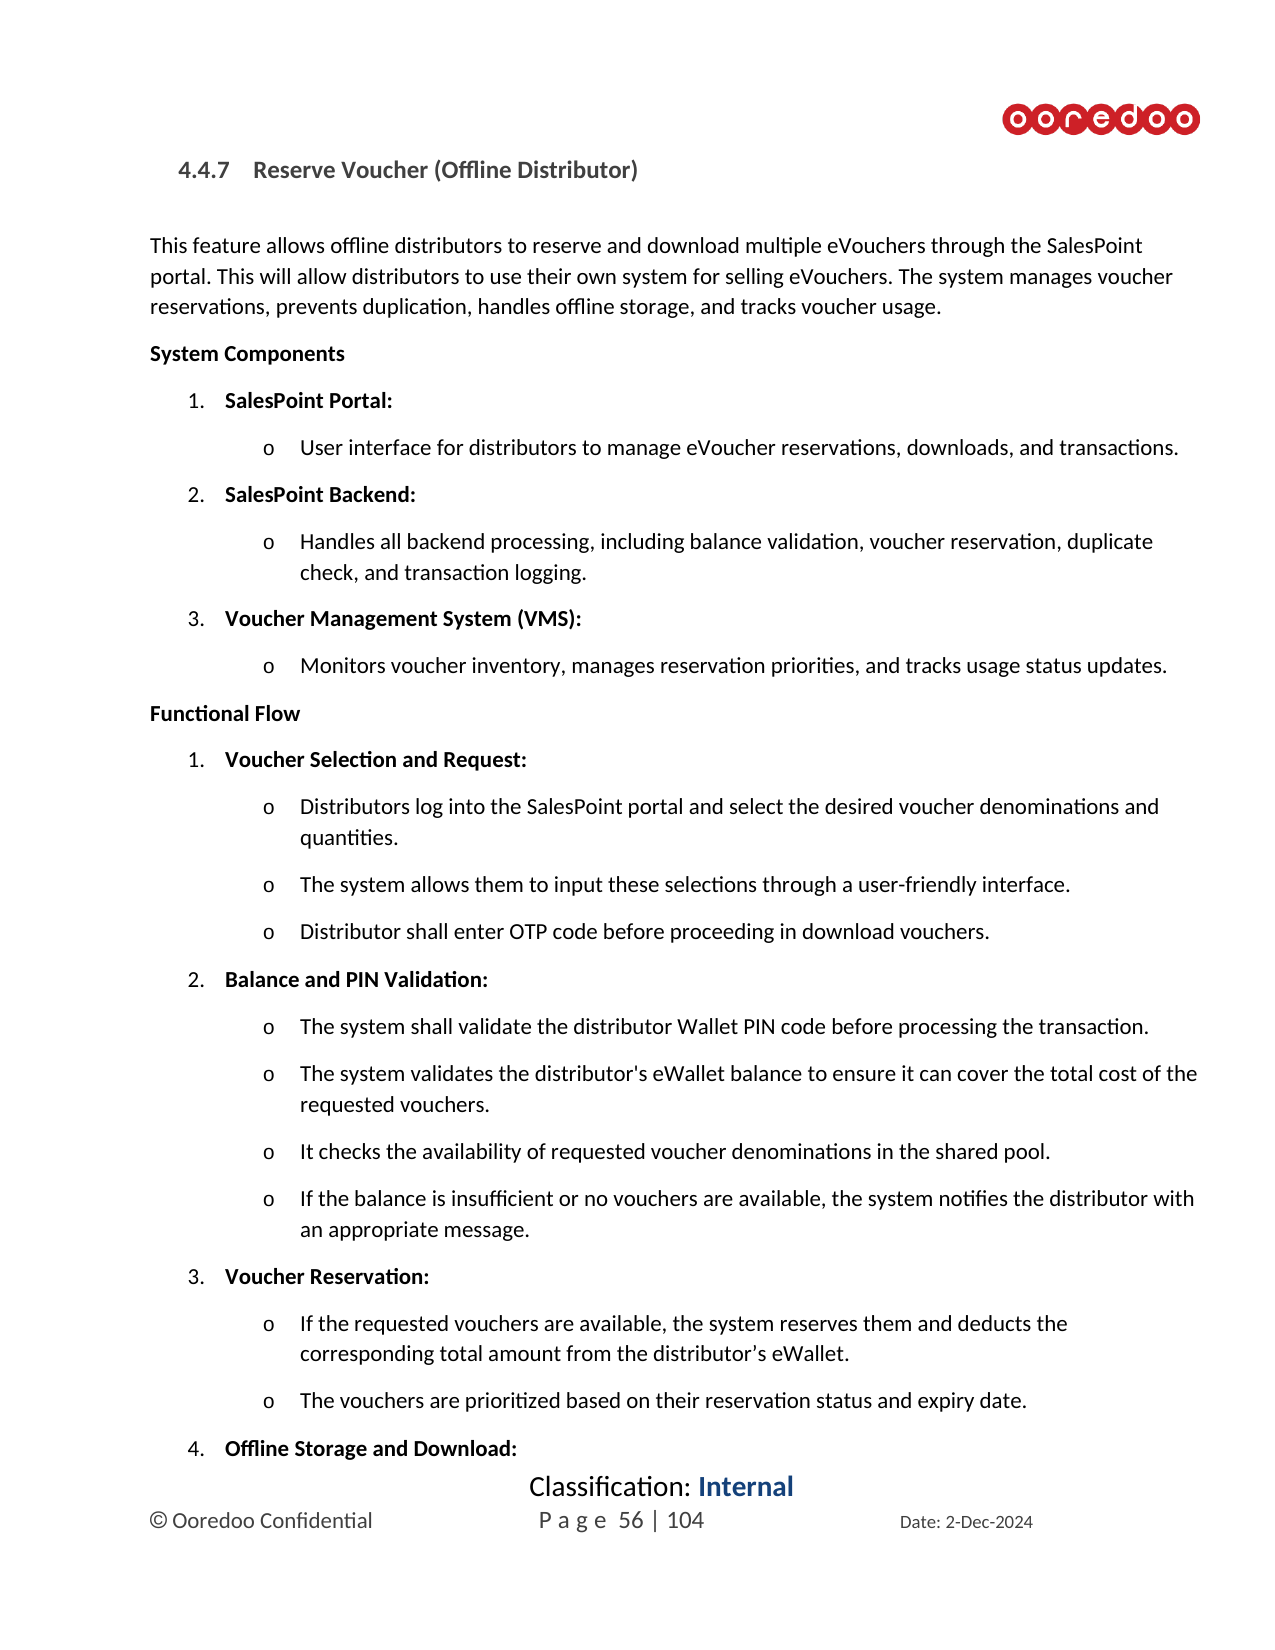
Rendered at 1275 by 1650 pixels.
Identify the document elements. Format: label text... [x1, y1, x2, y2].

list Voucher Management System (VMS): [187, 604, 1200, 632]
picture [1001, 103, 1200, 136]
list If the balance is insufficient or no vouchers are available, the system notifies the distributor with an appropriate message. [262, 1184, 1200, 1243]
text Functional Flow [150, 699, 1200, 727]
list Handles all backend processing, including balance validation, voucher reservation, duplicate check, and transaction logging. [262, 527, 1200, 586]
list The system validates the distributor's eWallet balance to ensure it can cover the total cost of the requested vouchers. [262, 1059, 1200, 1118]
list User interface for distributors to manage eVoucher reservations, downloads, and transactions. [262, 433, 1200, 461]
list The system allows them to input these selections through a user-friendly interface. [262, 870, 1200, 899]
list The system shall validate the distributor Wallet PIN code before processing the transaction. [262, 1012, 1200, 1040]
list Voucher Selection and Request: [187, 746, 1200, 774]
list Balance and PIN Validation: [187, 965, 1200, 993]
list Voucher Reservation: [187, 1262, 1200, 1290]
list SalesPoint Portal: [187, 386, 1200, 414]
list It checks the availability of requested voucher denominations in the shared pool. [262, 1137, 1200, 1165]
list SalesPoint Backend: [187, 480, 1200, 508]
list Distributors log into the SalesPoint portal and select the desired voucher denominations and quantities. [262, 792, 1200, 851]
text This feature allows offline distributors to reserve and download multiple eVouchers through the SalesPoint portal. This will allow distributors to use their own system for selling eVouchers. The system manages voucher reservations, prevents duplication, handles offline storage, and tracks voucher usage. [150, 232, 1200, 320]
list If the requested vouchers are available, the system reserves them and deducts the corresponding total amount from the distributor’s eWallet. [262, 1309, 1200, 1367]
subtitle Reserve Voucher (Offline Distributor) [178, 154, 1200, 185]
list Offline Storage and Download: [187, 1434, 1200, 1462]
list Distributor shall enter OTP code before proceeding in download vouchers. [262, 917, 1200, 946]
list Monitors voucher inventory, manages reservation priorities, and tracks usage status updates. [262, 651, 1200, 680]
list The vouchers are prioritized based on their reservation status and expiry date. [262, 1386, 1200, 1415]
text System Components [150, 339, 1200, 367]
